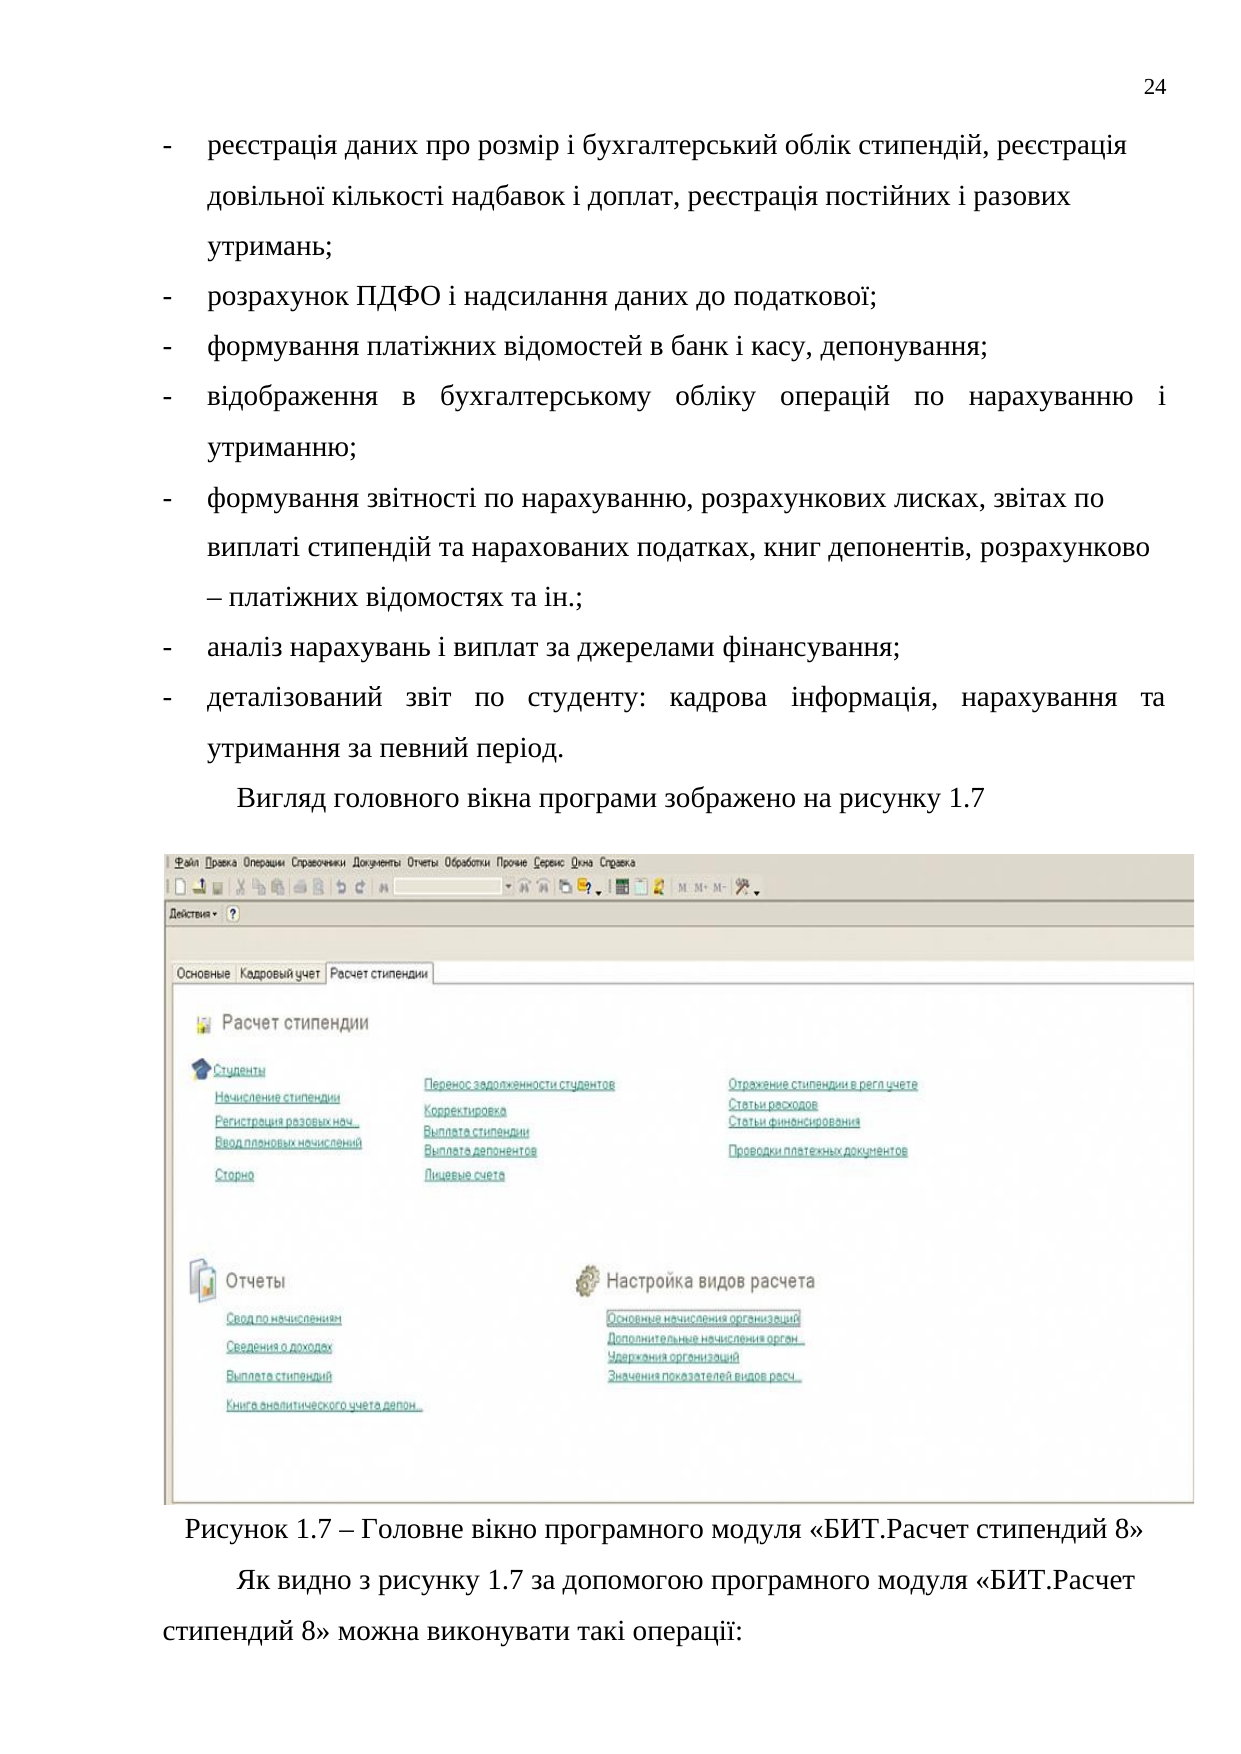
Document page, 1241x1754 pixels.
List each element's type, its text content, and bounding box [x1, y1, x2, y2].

picture [162, 854, 1195, 1505]
list аналіз нарахувань і виплат за джерелами фінансування; [162, 629, 1221, 663]
list формування звітності по нарахуванню, розрахункових лисках, звітах по виплаті стипендій та нарахованих податках, книг депонентів, розрахунково [162, 480, 1166, 563]
list відображення в бухгалтерському обліку операцій по нарахуванню і утриманню; [162, 378, 1166, 463]
text Вигляд головного вікна програми зображено на рисунку 1.7 [236, 781, 1221, 814]
list реєстрація даних про розмір і бухгалтерський облік стипендій, реєстрація довільної кількості надбавок і доплат, реєстрація постійних і разових утримань; [162, 127, 1167, 262]
list деталізований звіт по студенту: кадрова інформація, нарахування та утримання за певний період. [162, 679, 1166, 764]
text Як видно з рисунку 1.7 за допомогою програмного модуля «БИТ.Расчет стипендий 8» можна виконувати такі операції: [162, 1562, 1221, 1646]
list формування платіжних відомостей в банк і касу, депонування; [162, 328, 1221, 362]
list розрахунок ПДФО і надсилання даних до податкової; [162, 279, 1221, 311]
text – платіжних відомостях та ін.; [207, 579, 1221, 613]
